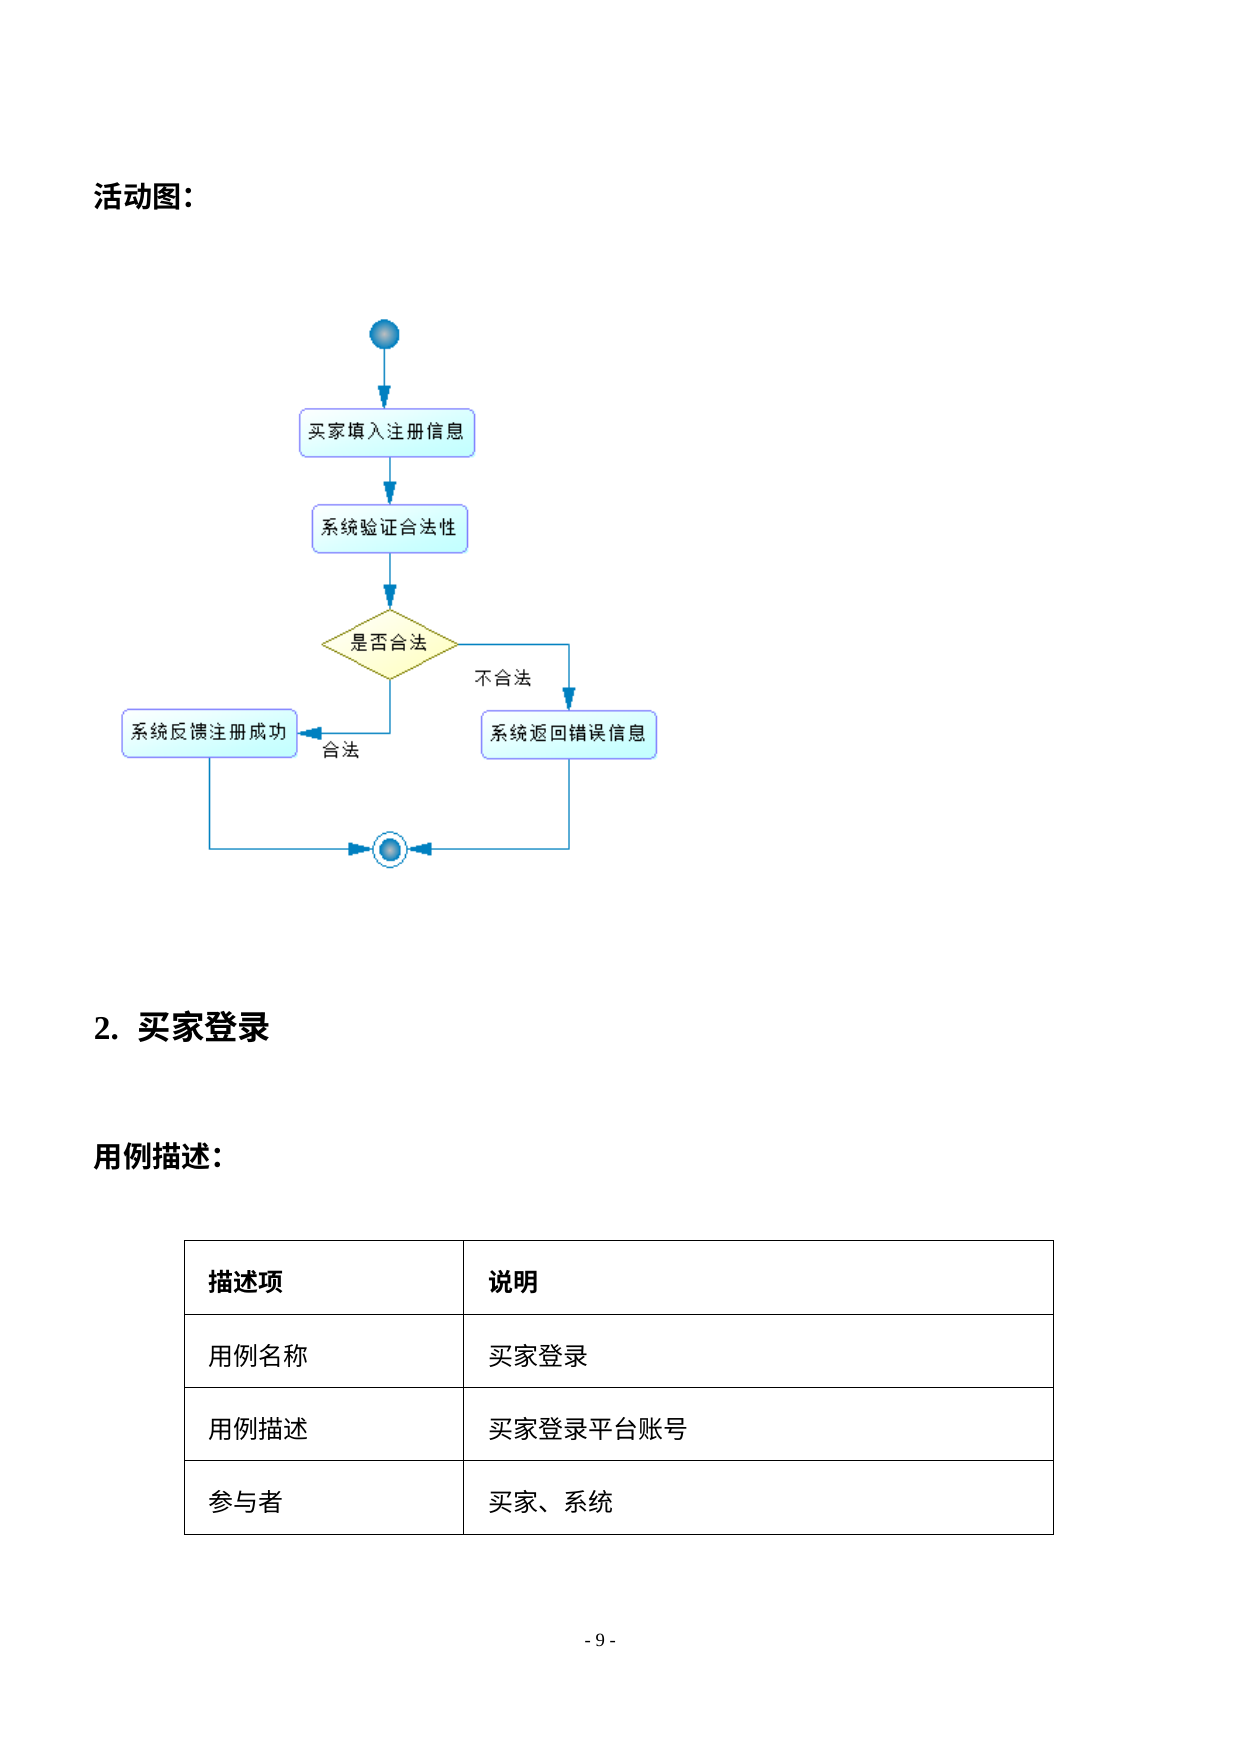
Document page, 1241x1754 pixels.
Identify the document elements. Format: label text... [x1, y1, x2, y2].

table_cell 用例描述 [185, 1388, 463, 1460]
table_cell 买家、系统 [464, 1461, 1053, 1533]
table_header 说明 [464, 1241, 1053, 1313]
table_cell 参与者 [185, 1461, 463, 1533]
subtitle 活动图： [94, 162, 1144, 227]
subtitle 买家登录 [94, 992, 1144, 1057]
table_header 描述项 [185, 1241, 463, 1313]
table_cell 买家登录 [464, 1315, 1053, 1387]
picture [92, 280, 725, 936]
table_cell 买家登录平台账号 [464, 1388, 1053, 1460]
table_cell 用例名称 [185, 1315, 463, 1387]
subtitle 用例描述： [94, 1122, 1144, 1187]
